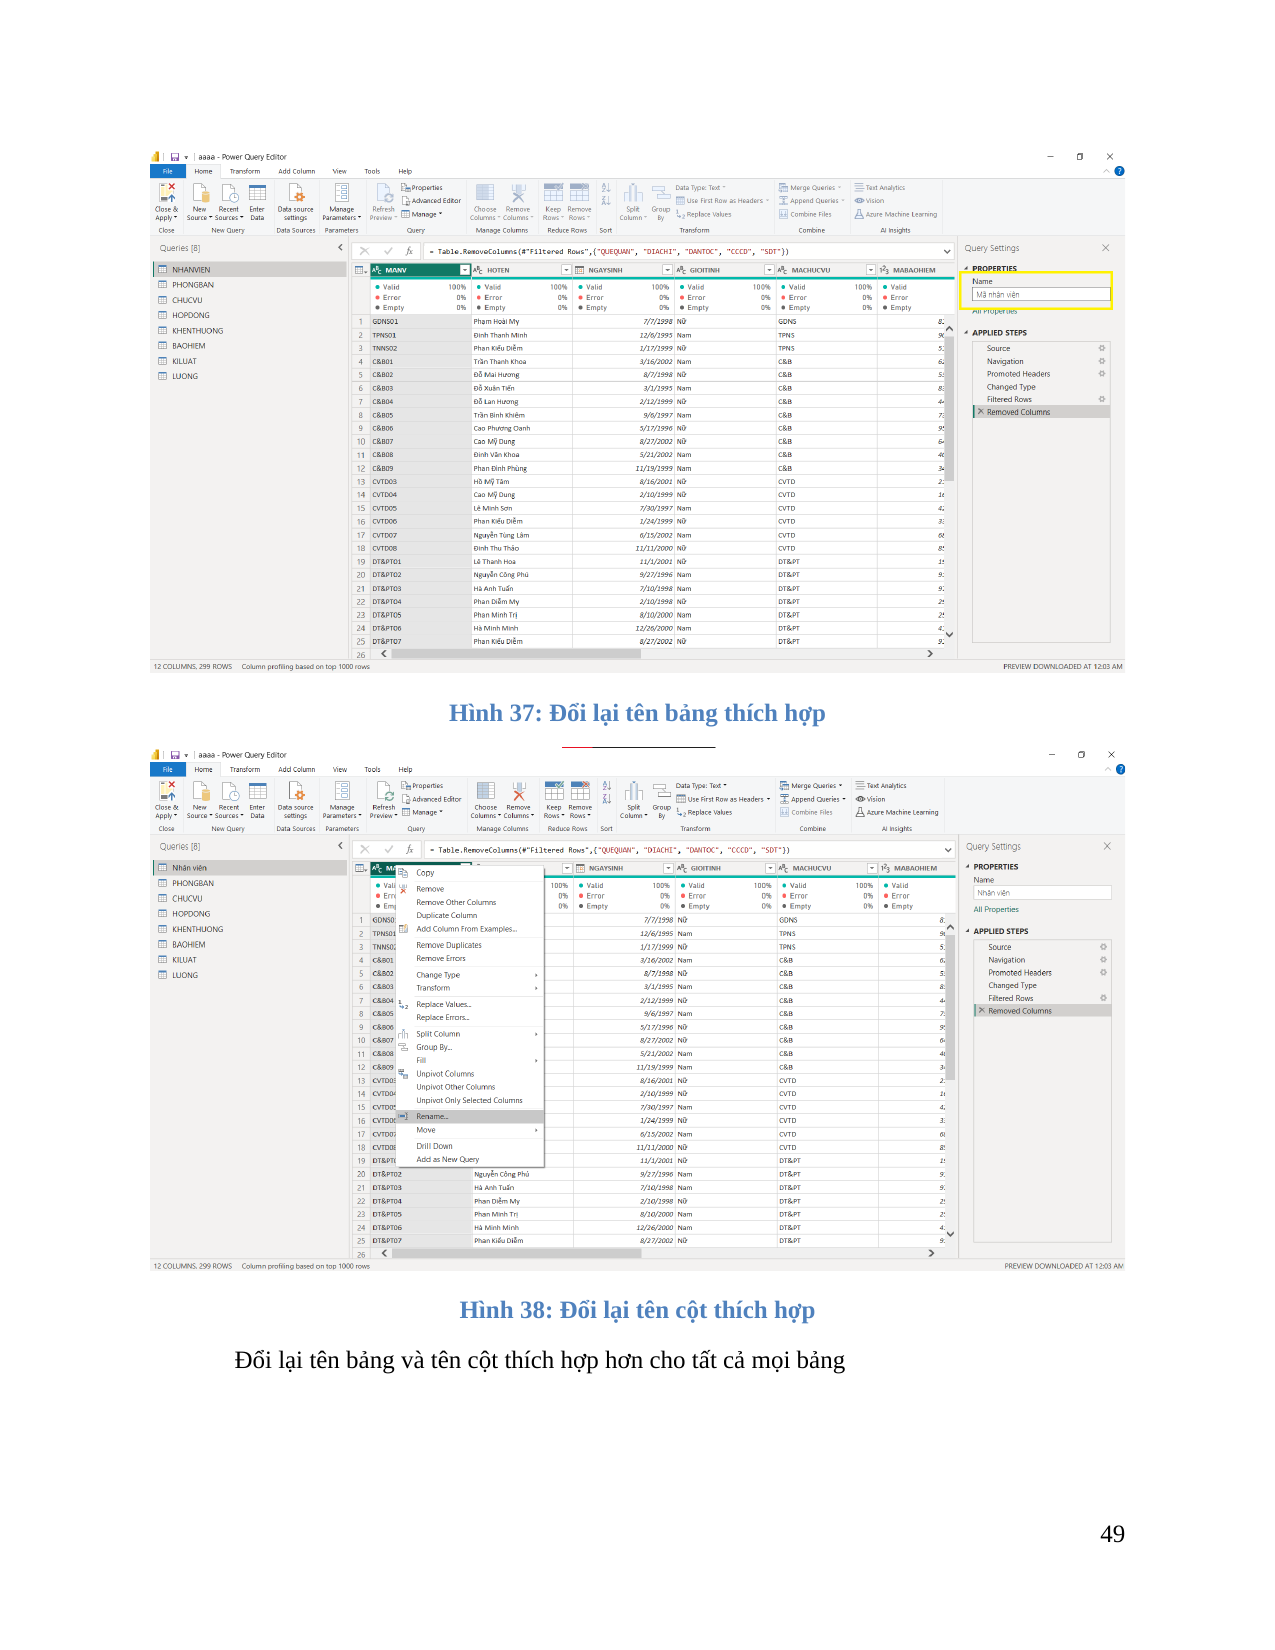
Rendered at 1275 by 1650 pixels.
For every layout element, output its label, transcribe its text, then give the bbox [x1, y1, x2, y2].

picture [150, 747, 1125, 1271]
picture [150, 150, 1125, 673]
text Hình 38: Đổi lại tên cột thích hợp [150, 1295, 1125, 1324]
text Hình 37: Đổi lại tên bảng thích hợp [150, 698, 1125, 727]
text Đổi lại tên bảng và tên cột thích hợp hơn cho tất cả mọi bảng [234, 1345, 1125, 1373]
